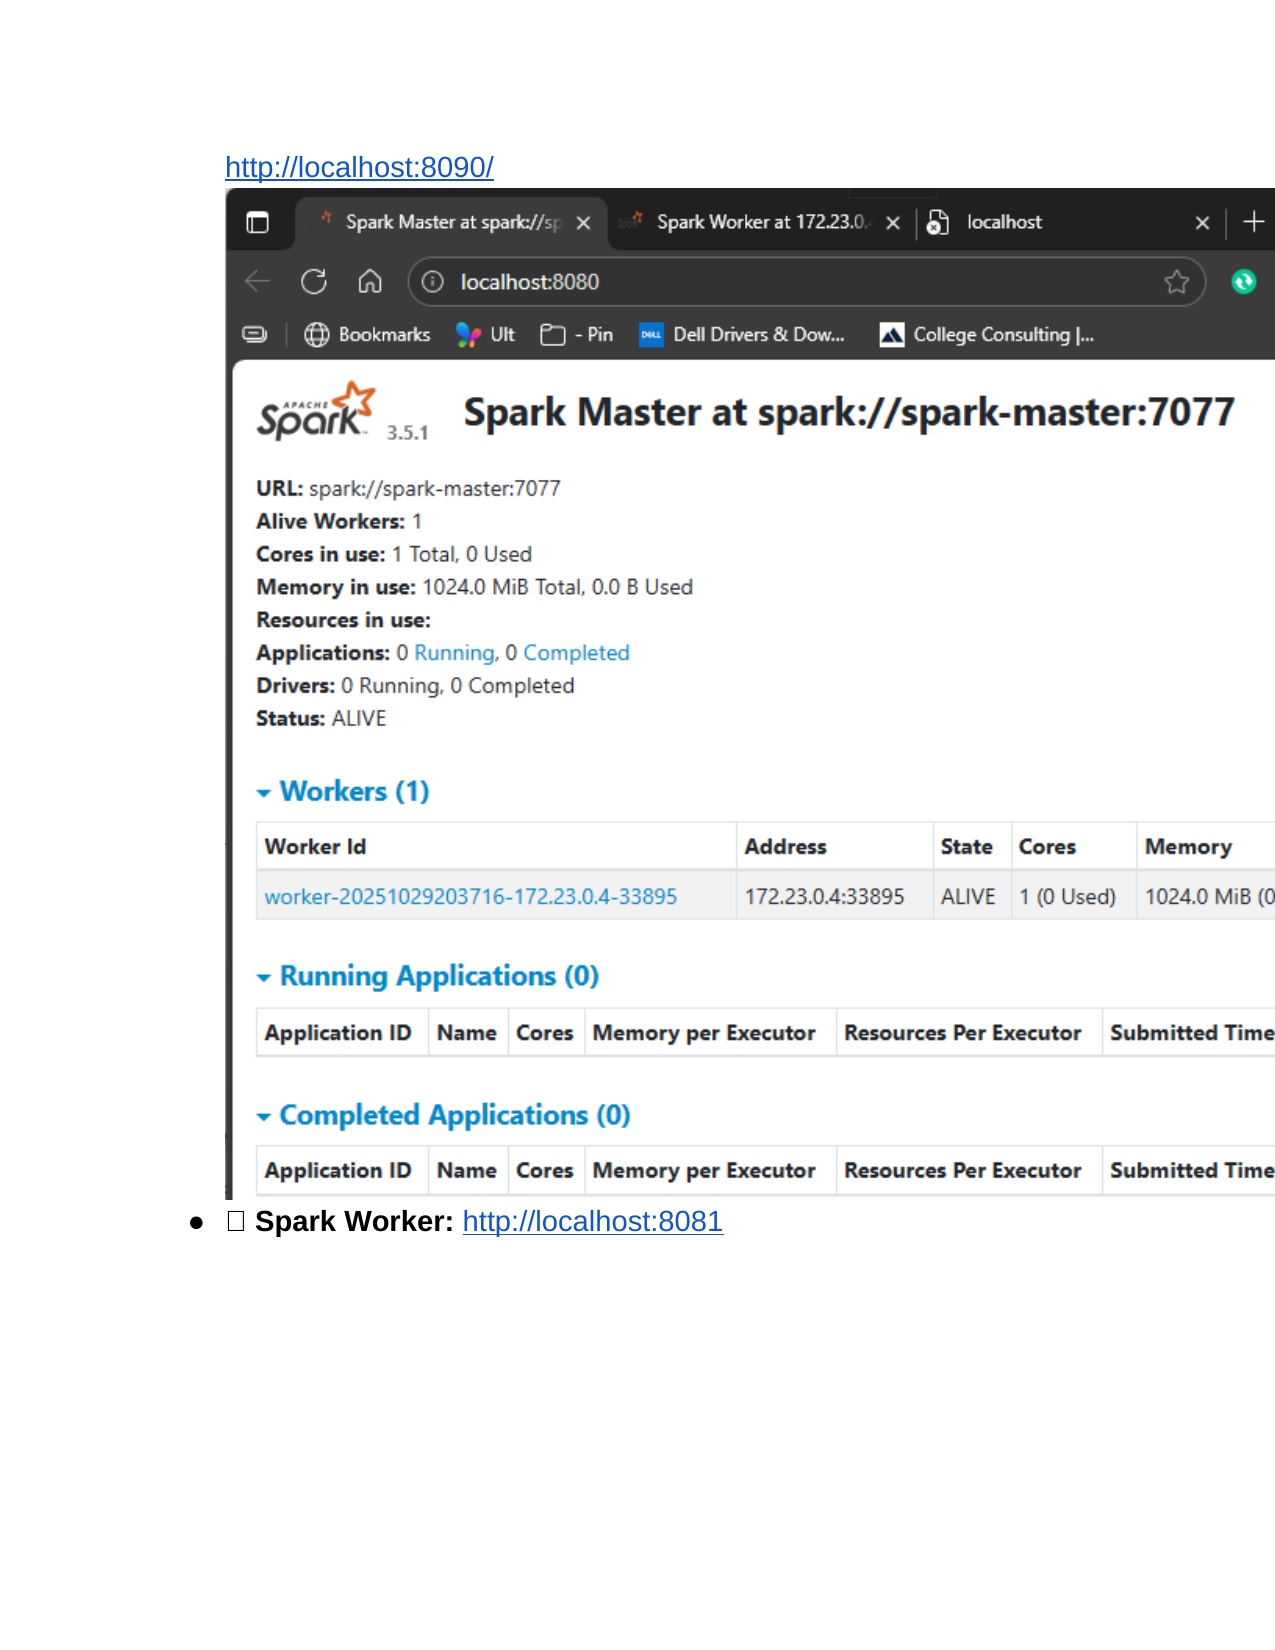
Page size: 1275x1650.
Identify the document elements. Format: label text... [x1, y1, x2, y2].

picture [225, 188, 1275, 1200]
list 🔗 Spark Worker: http://localhost:8081 [187, 1204, 1125, 1238]
text http://localhost:8090/ [225, 150, 1125, 183]
